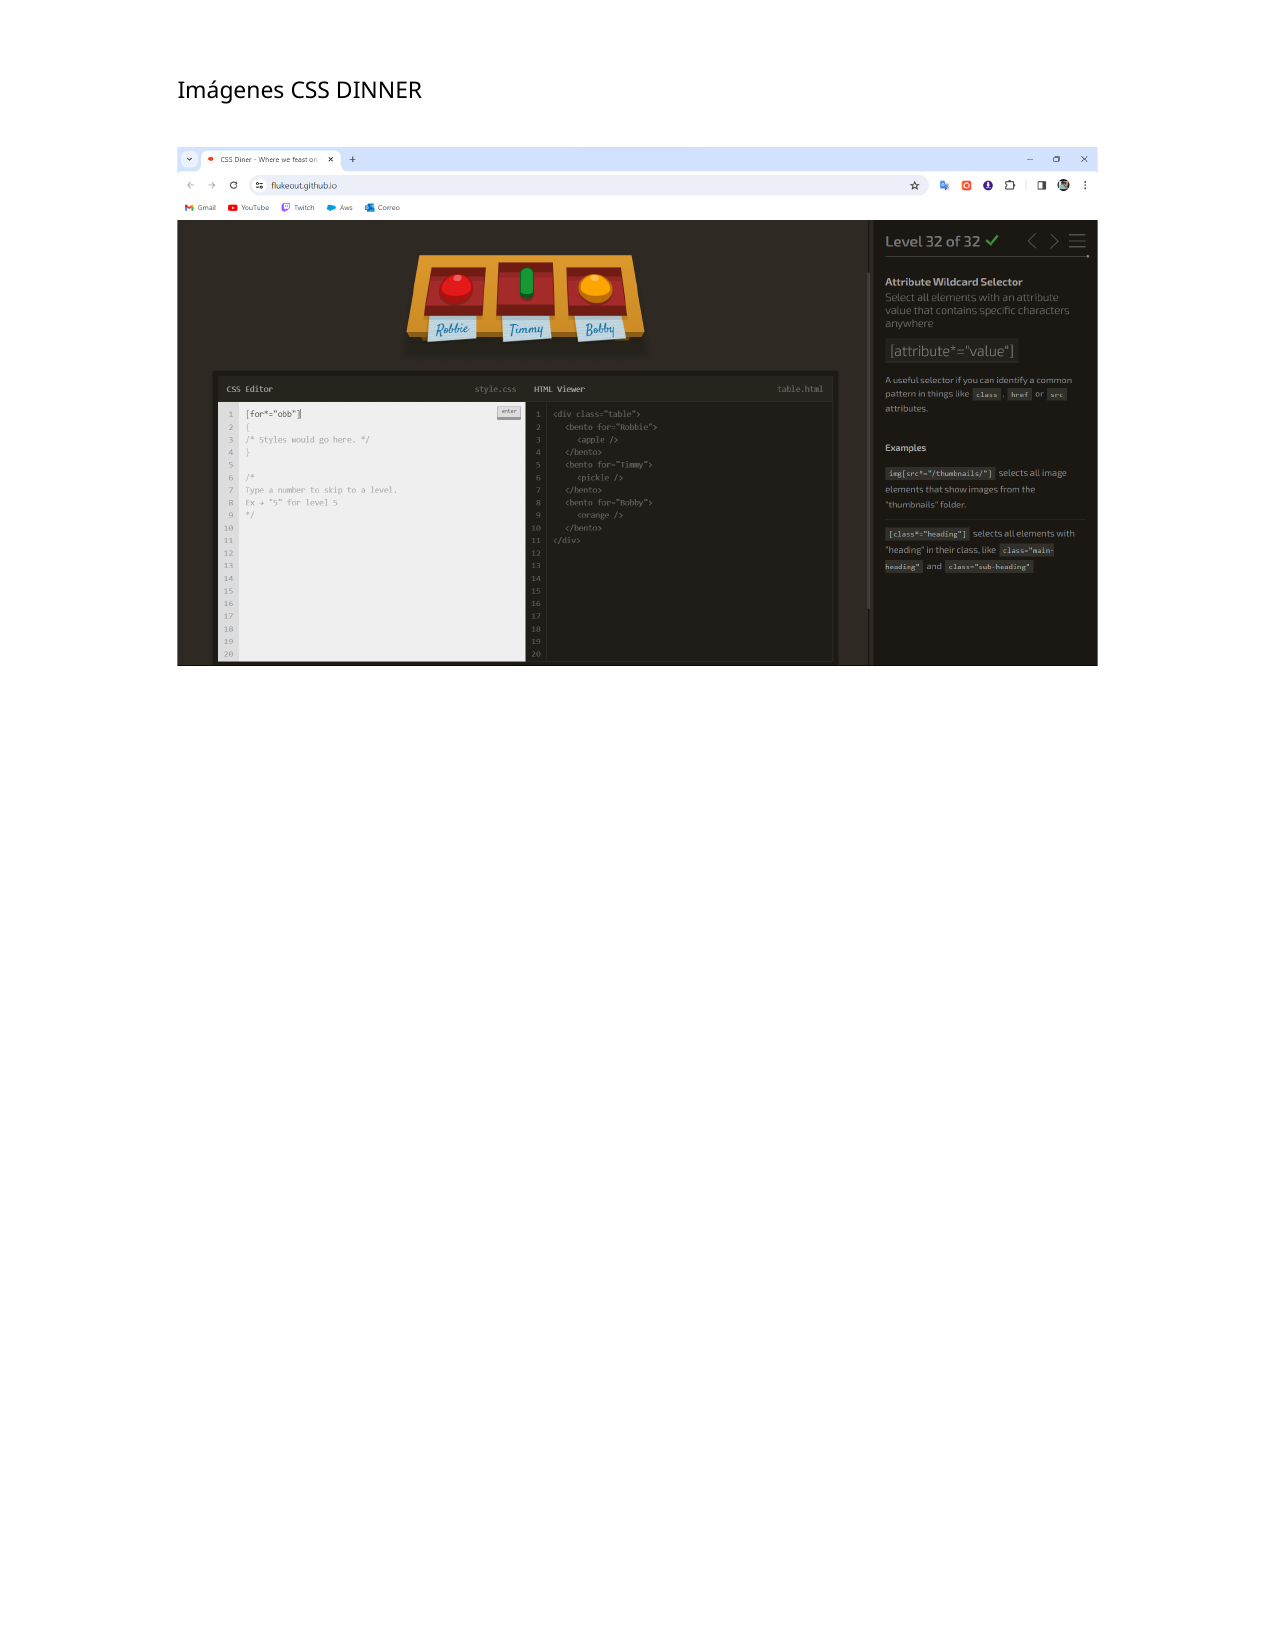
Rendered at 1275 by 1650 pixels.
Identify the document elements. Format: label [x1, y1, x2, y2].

picture [177, 147, 1098, 666]
